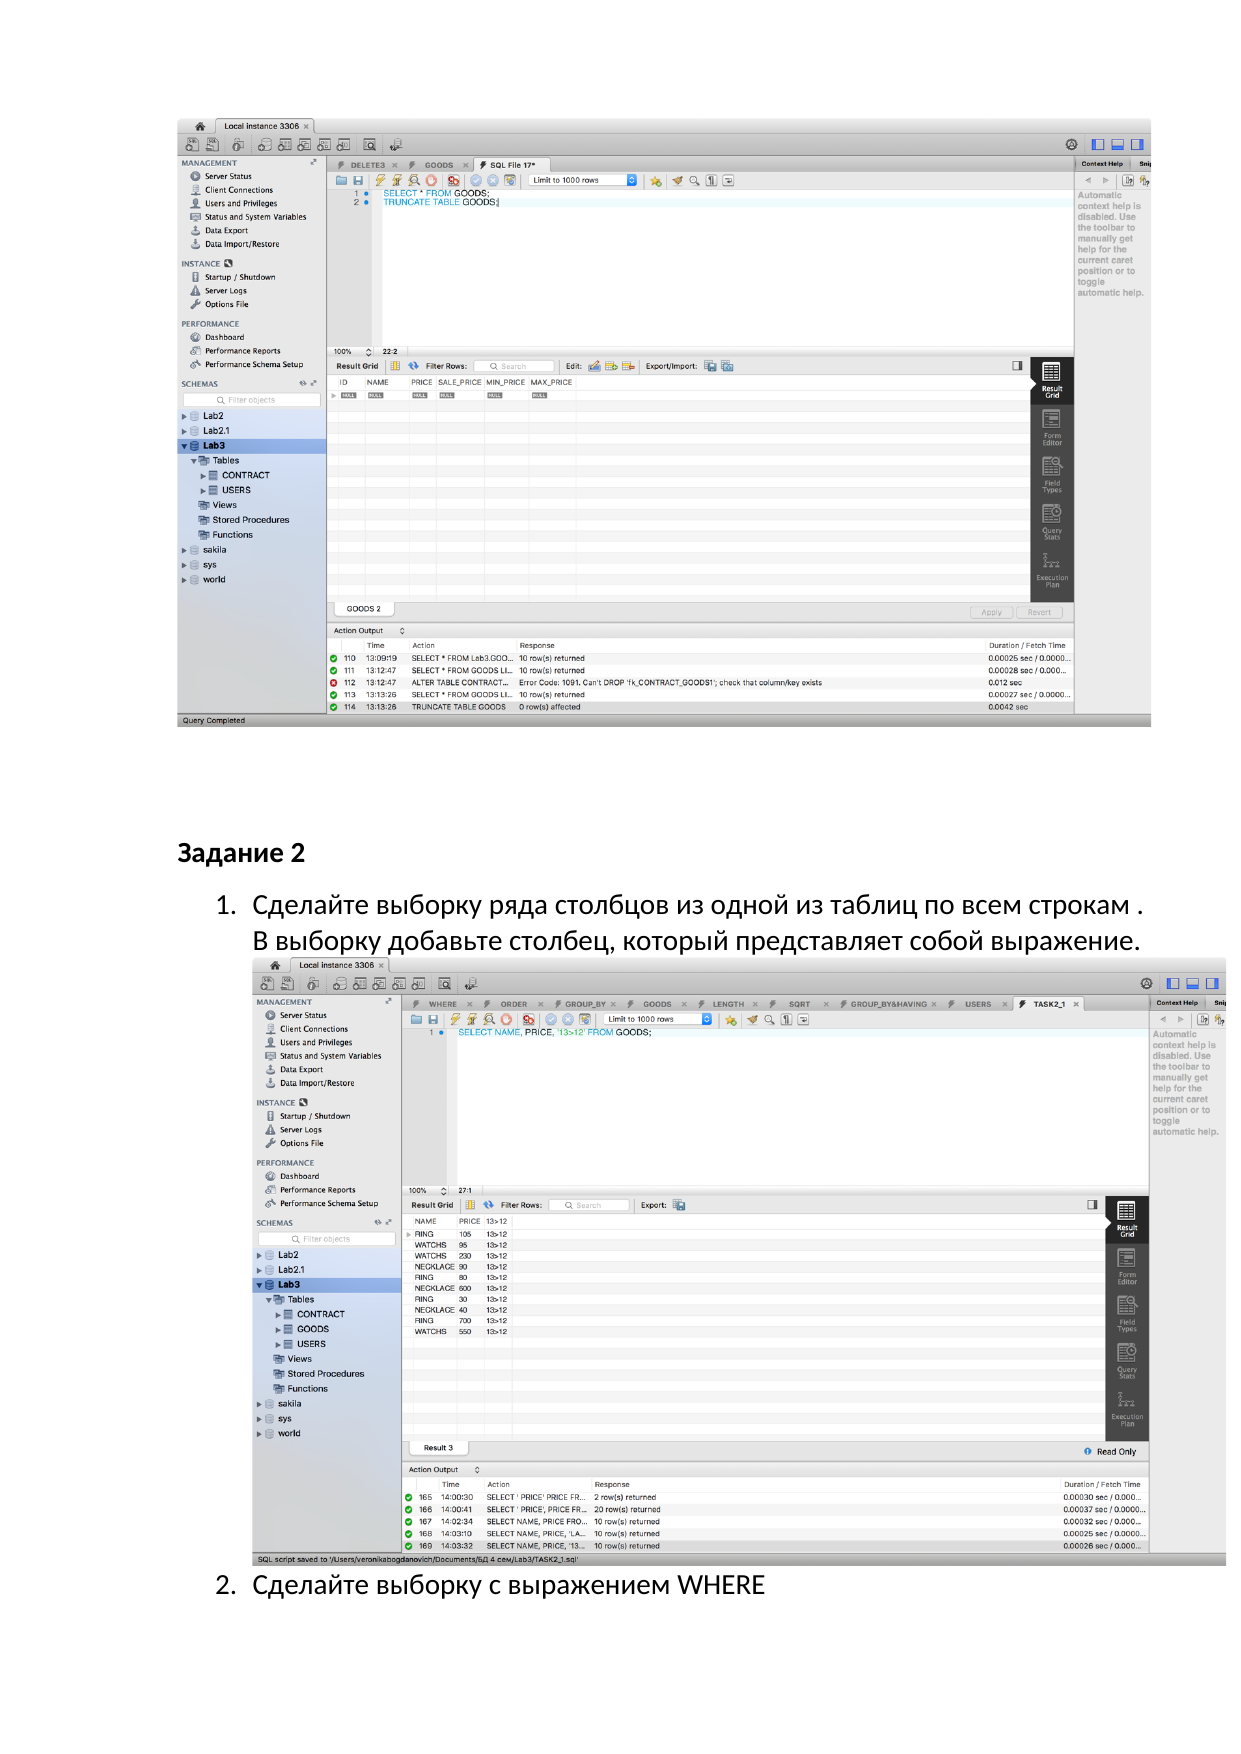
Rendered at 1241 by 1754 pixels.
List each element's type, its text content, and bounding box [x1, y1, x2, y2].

picture [252, 957, 1227, 1566]
picture [177, 118, 1152, 727]
list Сделайте выборку с выражением WHERE [215, 1566, 1152, 1601]
list Сделайте выборку ряда столбцов из одной из таблиц по всем строкам . В выборку добавьте столбец, который представляет собой выражение. [215, 886, 1152, 957]
text Задание 2 [177, 834, 1152, 869]
